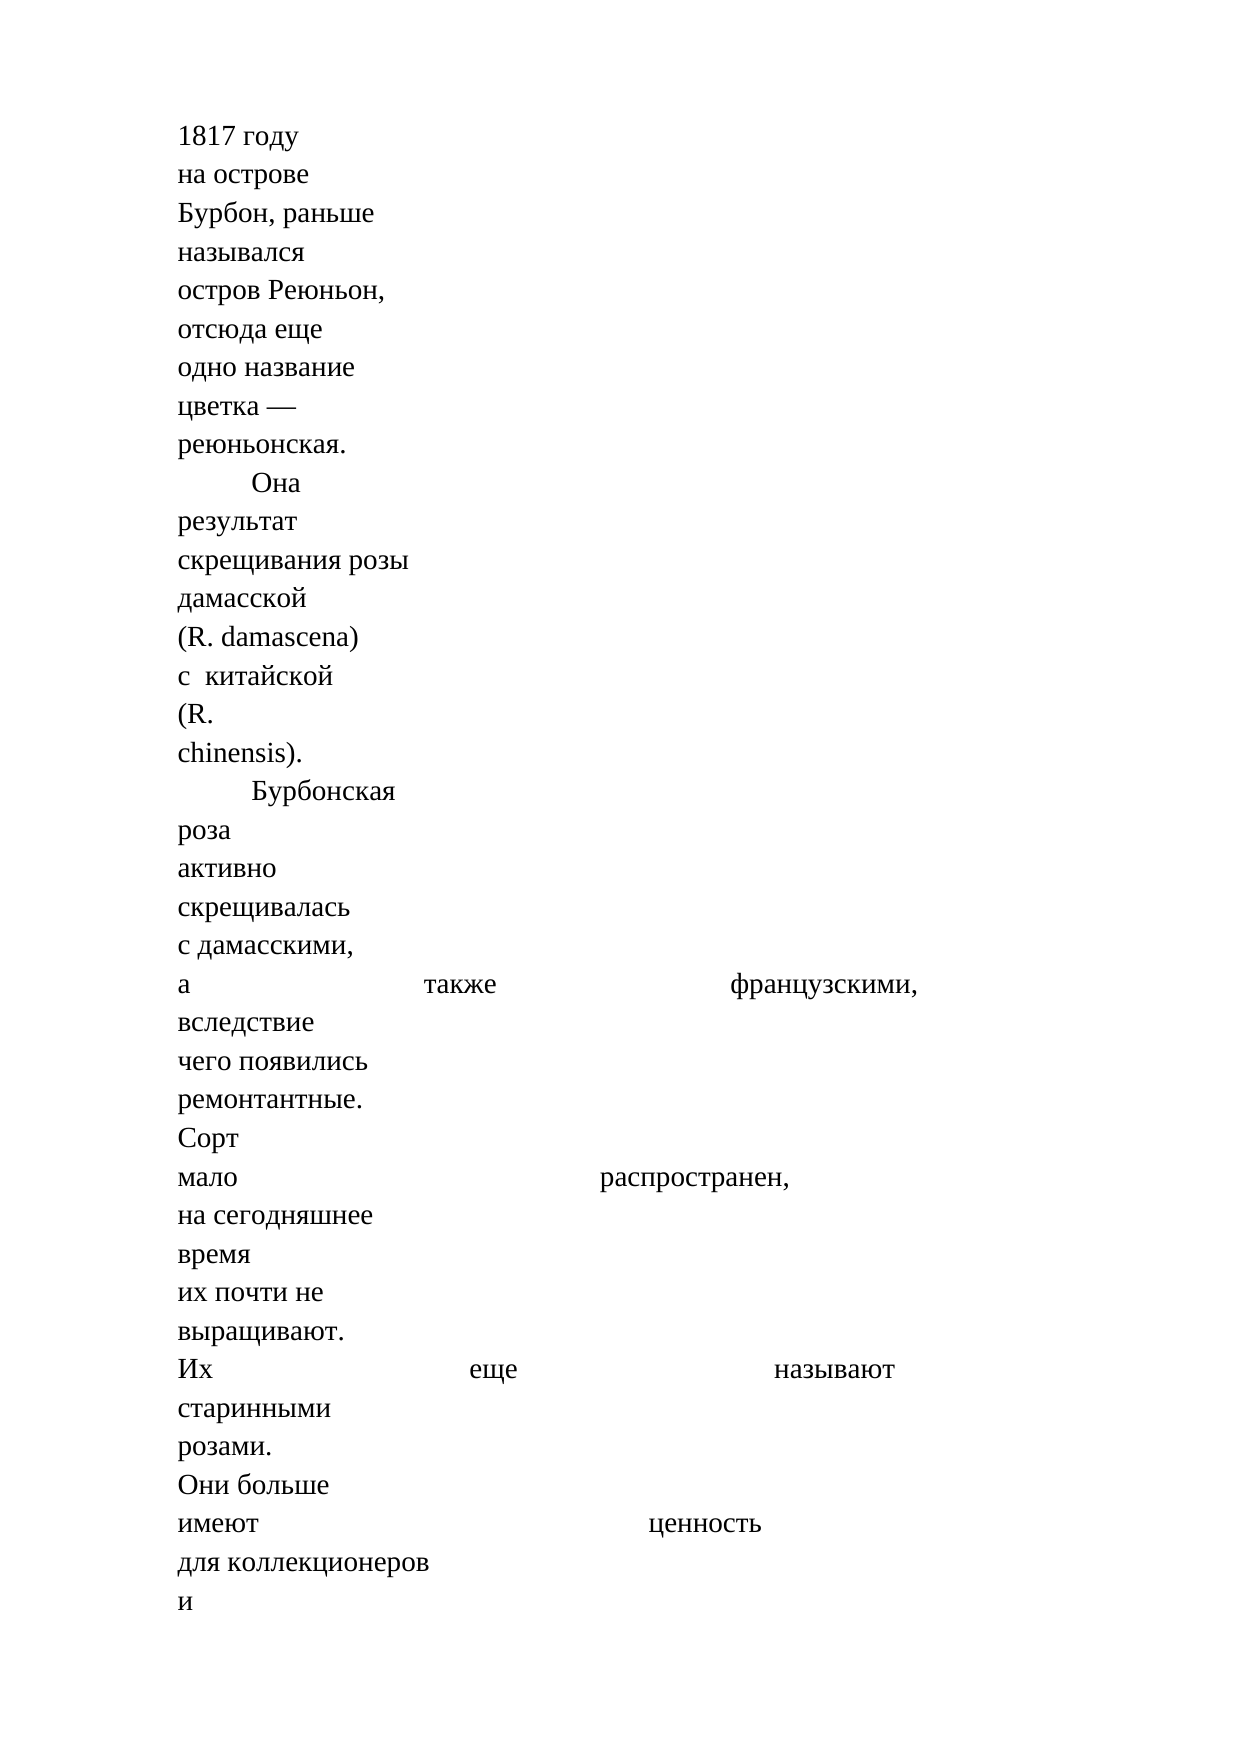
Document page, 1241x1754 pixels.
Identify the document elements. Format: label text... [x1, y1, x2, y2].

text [177, 118, 1152, 460]
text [177, 773, 1152, 1616]
text Она цветков результат по скрещивания розы собраны дамасской слабым (R. damascena) лепестков с китайской махровые (R. см chinensis). [177, 465, 1152, 768]
